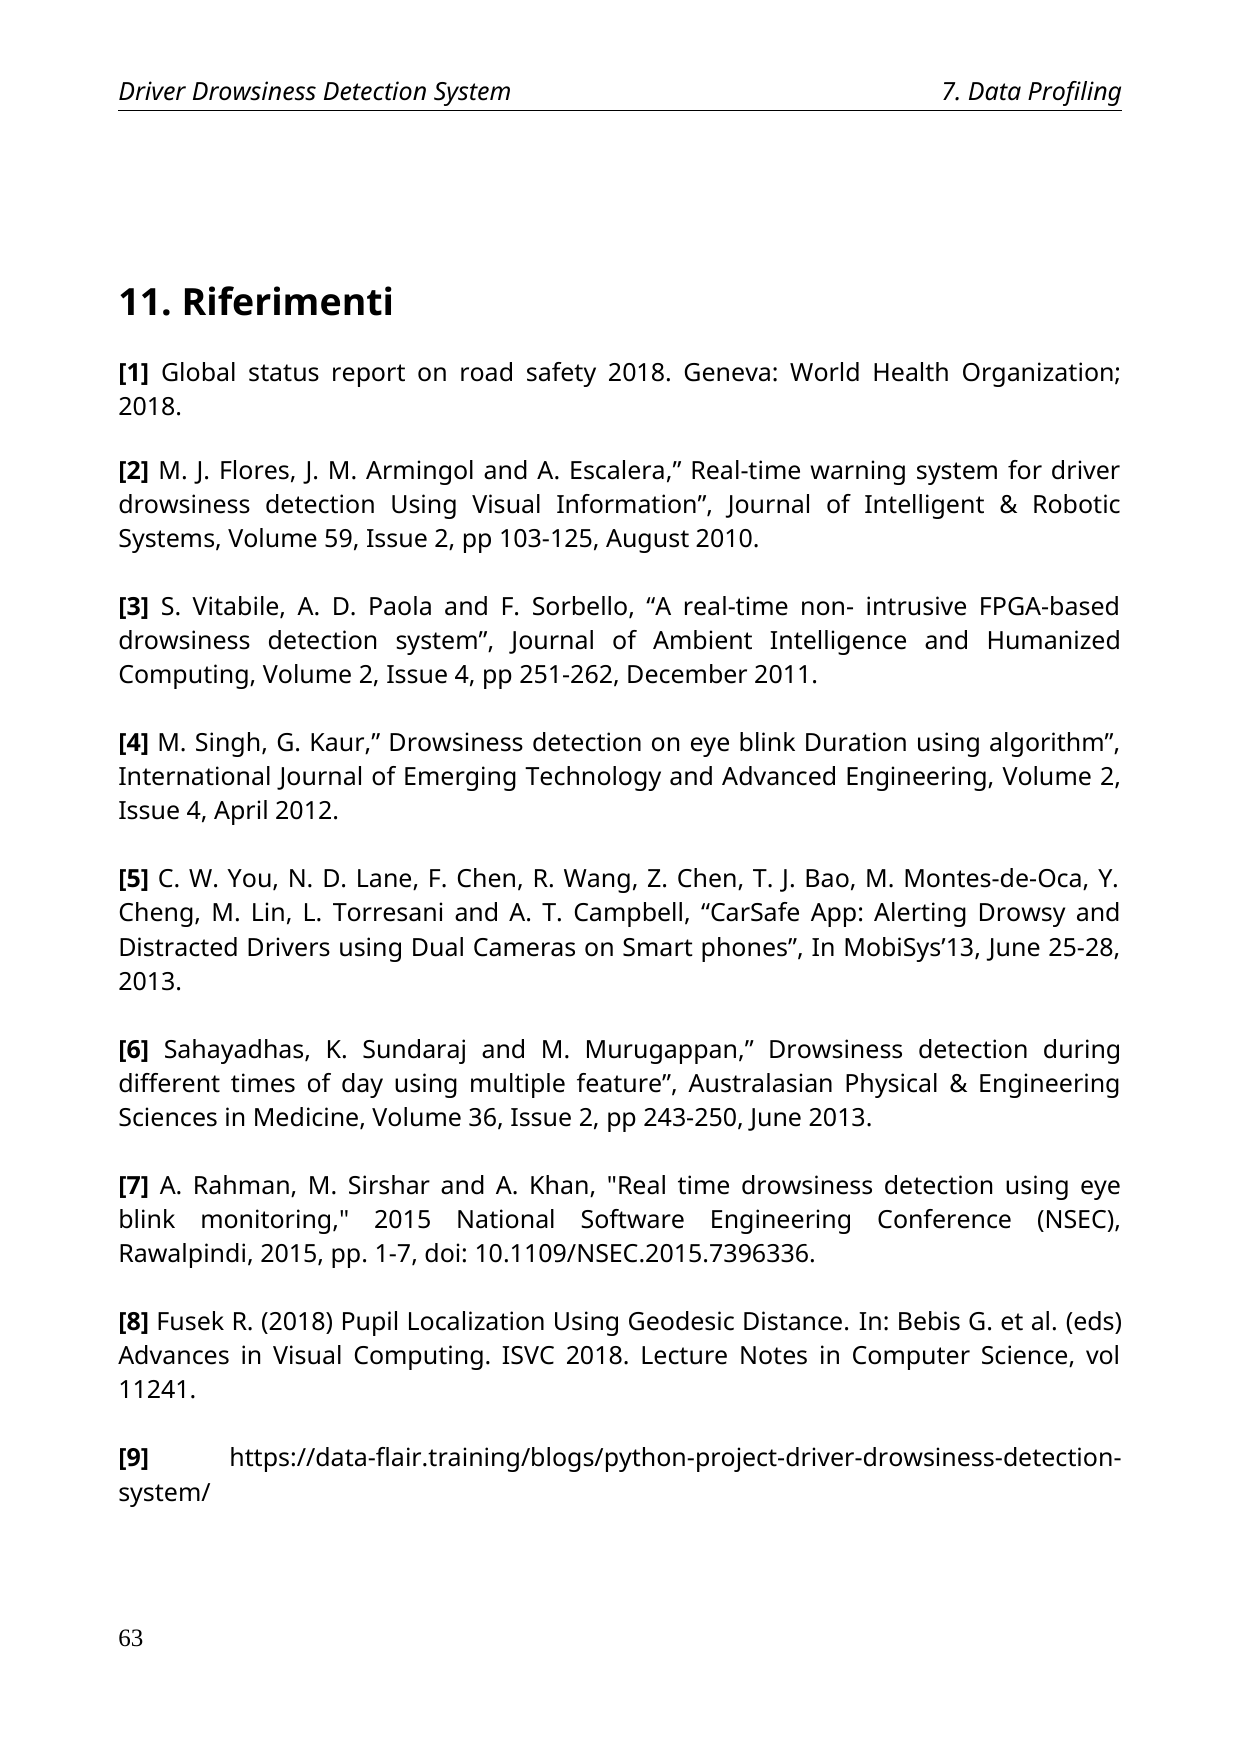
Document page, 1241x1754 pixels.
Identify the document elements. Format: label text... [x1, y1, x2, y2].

text [8] Fusek R. (2018) Pupil Localization Using Geodesic Distance. In: Bebis G. et al. (eds) Advances in Visual Computing. ISVC 2018. Lecture Notes in Computer Science, vol 11241. [118, 1304, 1122, 1406]
text [5] C. W. You, N. D. Lane, F. Chen, R. Wang, Z. Chen, T. J. Bao, M. Montes-de-Oca, Y. Cheng, M. Lin, L. Torresani and A. T. Campbell, “CarSafe App: Alerting Drowsy and Distracted Drivers using Dual Cameras on Smart phones”, In MobiSys’13, June 25-28, 2013. [118, 861, 1122, 997]
text [9] https://data-flair.training/blogs/python-project-driver-drowsiness-detection-system/ [118, 1440, 1122, 1508]
subtitle 11. Riferimenti [118, 275, 1122, 326]
text [1] Global status report on road safety 2018. Geneva: World Health Organization; 2018. [118, 355, 1122, 423]
text [3] S. Vitabile, A. D. Paola and F. Sorbello, “A real-time non- intrusive FPGA-based drowsiness detection system”, Journal of Ambient Intelligence and Humanized Computing, Volume 2, Issue 4, pp 251-262, December 2011. [118, 588, 1122, 691]
text [7] A. Rahman, M. Sirshar and A. Khan, "Real time drowsiness detection using eye blink monitoring," 2015 National Software Engineering Conference (NSEC), Rawalpindi, 2015, pp. 1-7, doi: 10.1109/NSEC.2015.7396336. [118, 1168, 1122, 1270]
text [2] M. J. Flores, J. M. Armingol and A. Escalera,” Real-time warning system for driver drowsiness detection Using Visual Information”, Journal of Intelligent & Robotic Systems, Volume 59, Issue 2, pp 103-125, August 2010. [118, 452, 1122, 554]
text [6] Sahayadhas, K. Sundaraj and M. Murugappan,” Drowsiness detection during different times of day using multiple feature”, Australasian Physical & Engineering Sciences in Medicine, Volume 36, Issue 2, pp 243-250, June 2013. [118, 1031, 1122, 1133]
text [4] M. Singh, G. Kaur,” Drowsiness detection on eye blink Duration using algorithm”, International Journal of Emerging Technology and Advanced Engineering, Volume 2, Issue 4, April 2012. [118, 725, 1122, 827]
